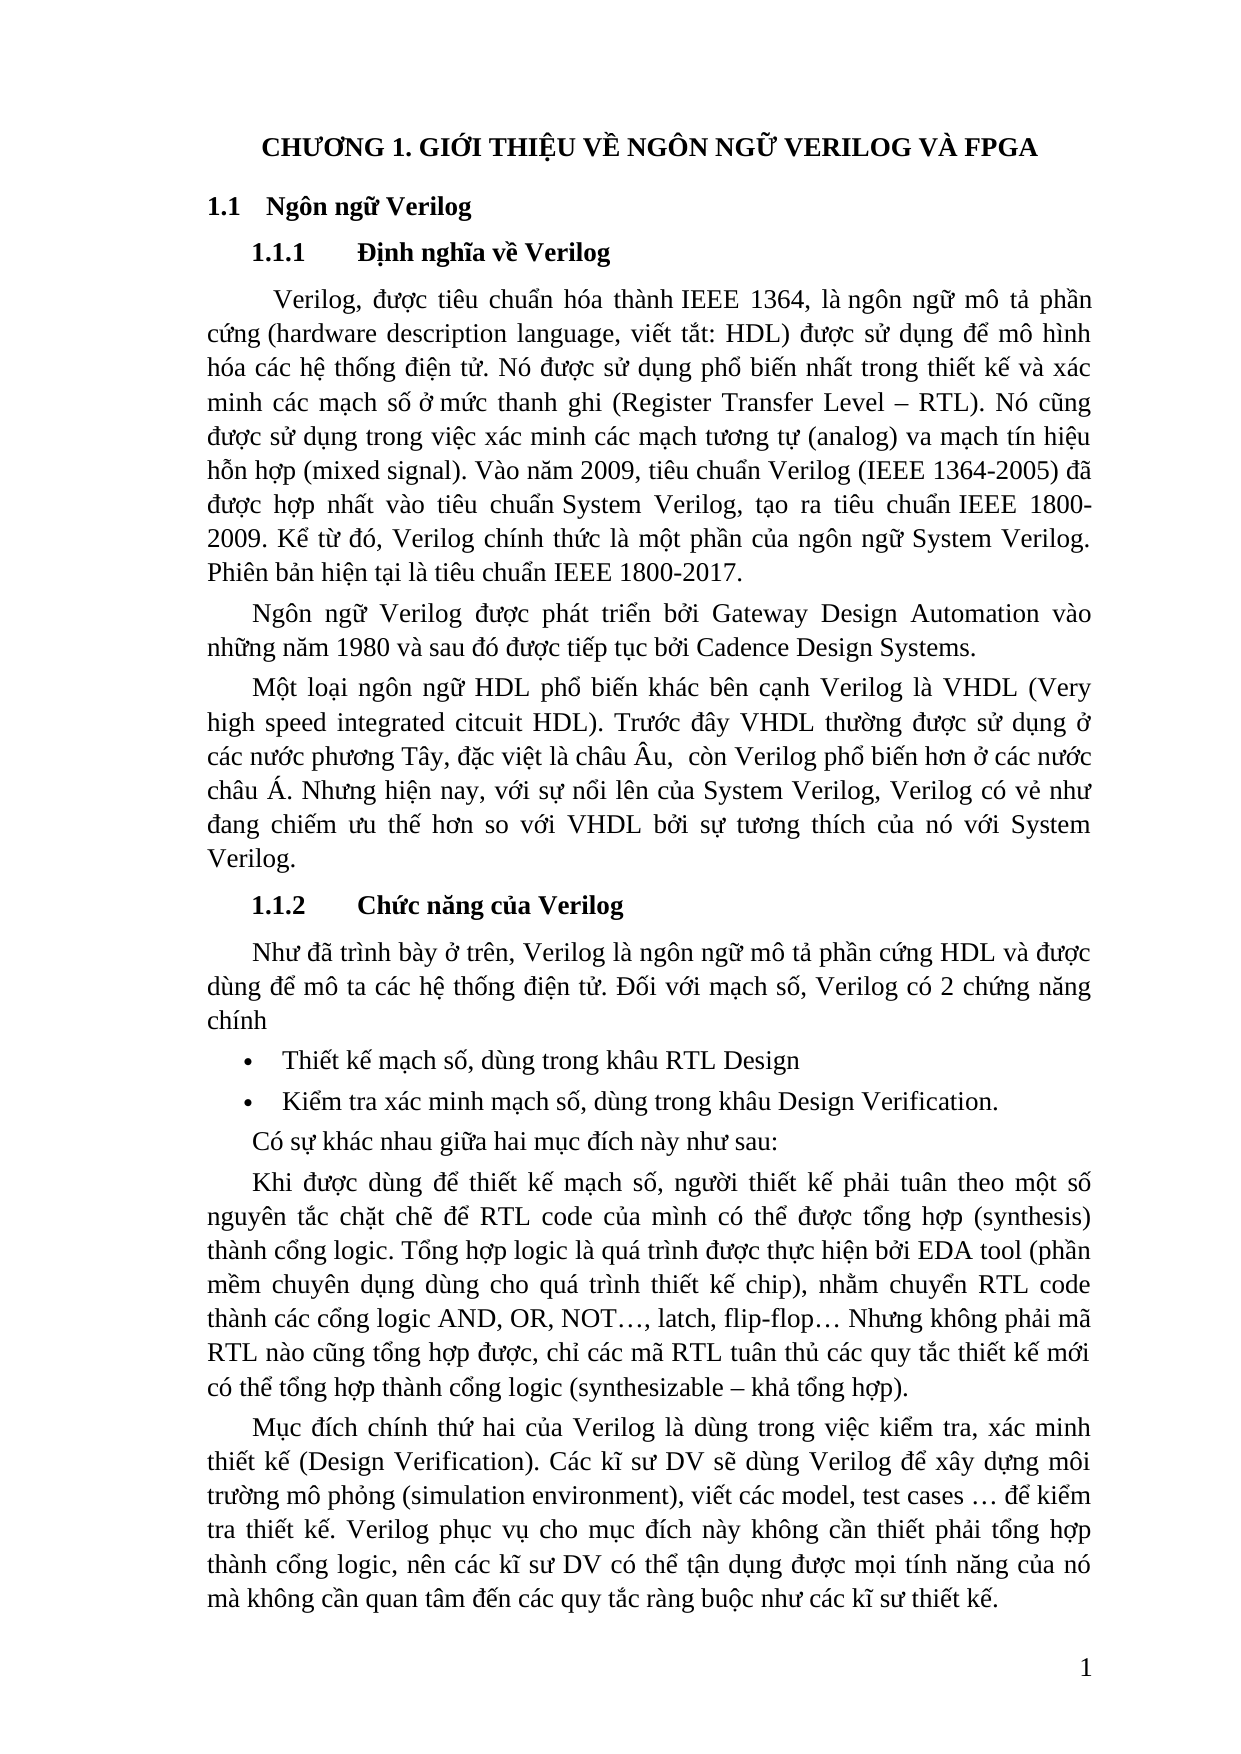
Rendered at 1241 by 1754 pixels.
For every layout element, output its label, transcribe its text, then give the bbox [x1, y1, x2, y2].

text Verilog, được tiêu chuẩn hóa thành IEEE 1364, là ngôn ngữ mô tả phần cứng (hardware description language, viết tắt: HDL) được sử dụng để mô hình hóa các hệ thống điện tử. Nó được sử dụng phổ biến nhất trong thiết kế và xác minh các mạch số ở mức thanh ghi (Register Transfer Level – RTL). Nó cũng được sử dụng trong việc xác minh các mạch tương tự (analog) va mạch tín hiệu hỗn hợp (mixed signal). Vào năm 2009, tiêu chuẩn Verilog (IEEE 1364-2005) đã được hợp nhất vào tiêu chuẩn System Verilog, tạo ra tiêu chuẩn IEEE 1800-2009. Kể từ đó, Verilog chính thức là một phần của ngôn ngữ System Verilog. Phiên bản hiện tại là tiêu chuẩn IEEE 1800-2017. [207, 283, 1092, 588]
text Một loại ngôn ngữ HDL phổ biến khác bên cạnh Verilog là VHDL (Very high speed integrated citcuit HDL). Trước đây VHDL thường được sử dụng ở các nước phương Tây, đặc việt là châu Âu, còn Verilog phổ biến hơn ở các nước châu Á. Nhưng hiện nay, với sự nổi lên của System Verilog, Verilog có vẻ như đang chiếm ưu thế hơn so với VHDL bởi sự tương thích của nó với System Verilog. [207, 671, 1092, 873]
list Kiểm tra xác minh mạch số, dùng trong khâu Design Verification. [244, 1085, 1092, 1116]
subtitle Định nghĩa về Verilog [251, 236, 1092, 268]
subtitle Ngôn ngữ Verilog [207, 190, 1092, 221]
text Như đã trình bày ở trên, Verilog là ngôn ngữ mô tả phần cứng HDL và được dùng để mô ta các hệ thống điện tử. Đối với mạch số, Verilog có 2 chứng năng chính [207, 936, 1092, 1035]
text Có sự khác nhau giữa hai mục đích này như sau: [207, 1125, 1092, 1156]
subtitle Chức năng của Verilog [251, 889, 1092, 920]
text Mục đích chính thứ hai của Verilog là dùng trong việc kiểm tra, xác minh thiết kế (Design Verification). Các kĩ sư DV sẽ dùng Verilog để xây dựng môi trường mô phỏng (simulation environment), viết các model, test cases … để kiểm tra thiết kế. Verilog phục vụ cho mục đích này không cần thiết phải tổng hợp thành cổng logic, nên các kĩ sư DV có thể tận dụng được mọi tính năng của nó mà không cần quan tâm đến các quy tắc ràng buộc như các kĩ sư thiết kế. [207, 1411, 1092, 1613]
subtitle GIỚI THIỆU VỀ NGÔN NGỮ VERILOG VÀ FPGA [207, 131, 1092, 162]
text Ngôn ngữ Verilog được phát triển bởi Gateway Design Automation vào những năm 1980 và sau đó được tiếp tục bởi Cadence Design Systems. [207, 597, 1092, 662]
list Thiết kế mạch số, dùng trong khâu RTL Design [244, 1044, 1092, 1076]
text Khi được dùng để thiết kế mạch số, người thiết kế phải tuân theo một số nguyên tắc chặt chẽ để RTL code của mình có thể được tổng hợp (synthesis) thành cổng logic. Tổng hợp logic là quá trình được thực hiện bởi EDA tool (phần mềm chuyên dụng dùng cho quá trình thiết kế chip), nhằm chuyển RTL code thành các cổng logic AND, OR, NOT…, latch, flip-flop… Nhưng không phải mã RTL nào cũng tổng hợp được, chỉ các mã RTL tuân thủ các quy tắc thiết kế mới có thể tổng hợp thành cổng logic (synthesizable – khả tổng hợp). [207, 1166, 1092, 1402]
